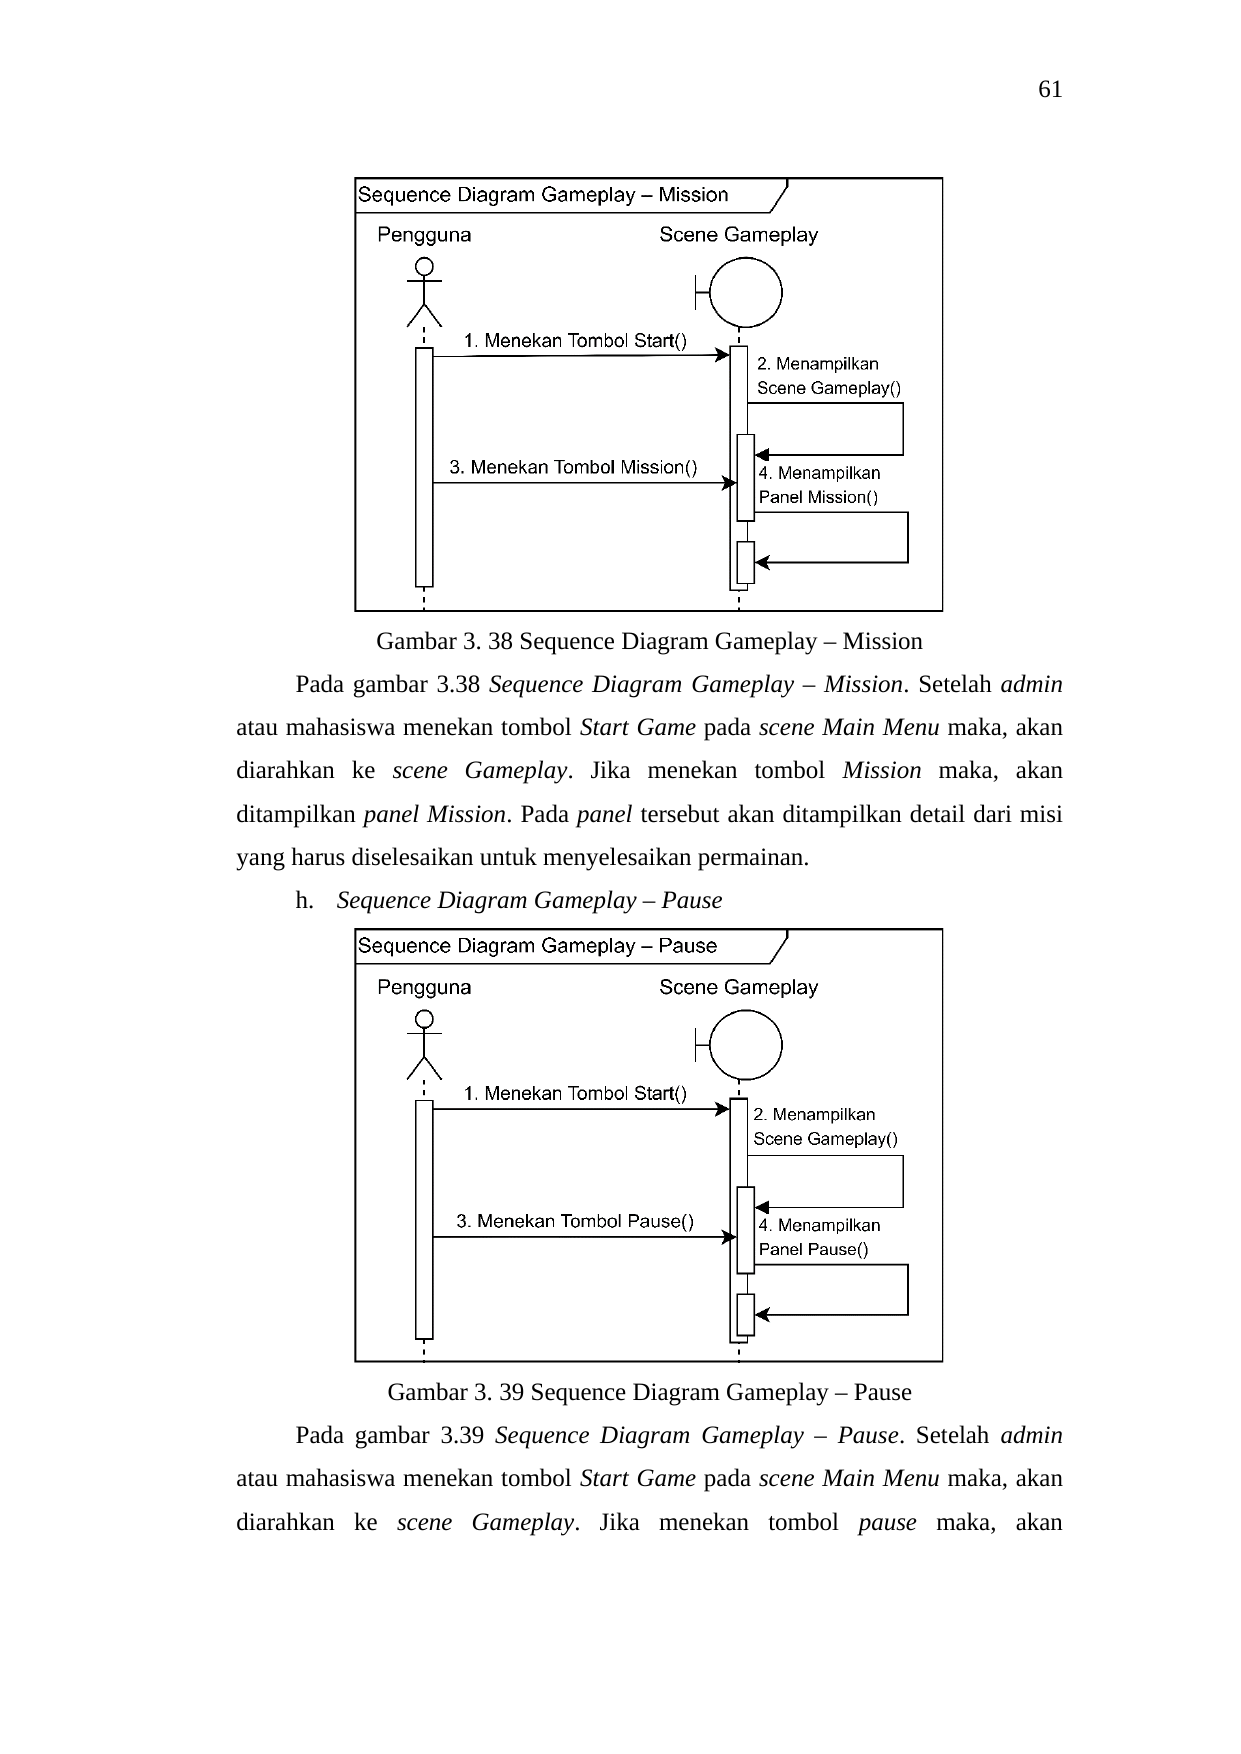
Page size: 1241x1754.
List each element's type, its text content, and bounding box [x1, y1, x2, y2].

picture [354, 177, 945, 612]
list Sequence Diagram Gameplay – Pause [295, 885, 1063, 914]
text Gambar 3. 39 Sequence Diagram Gameplay – Pause [236, 1377, 1063, 1406]
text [236, 1420, 1063, 1535]
text Gambar 3. 38 Sequence Diagram Gameplay – Mission [236, 626, 1063, 655]
picture [354, 928, 945, 1363]
text Pada gambar 3.38 Sequence Diagram Gameplay – Mission. Setelah admin atau mahasiswa menekan tombol Start Game pada scene Main Menu maka, akan diarahkan ke scene Gameplay. Jika menekan tombol Mission maka, akan ditampilkan panel Mission. Pada panel tersebut akan ditampilkan detail dari misi yang harus diselesaikan untuk menyelesaikan permainan. [236, 669, 1063, 871]
